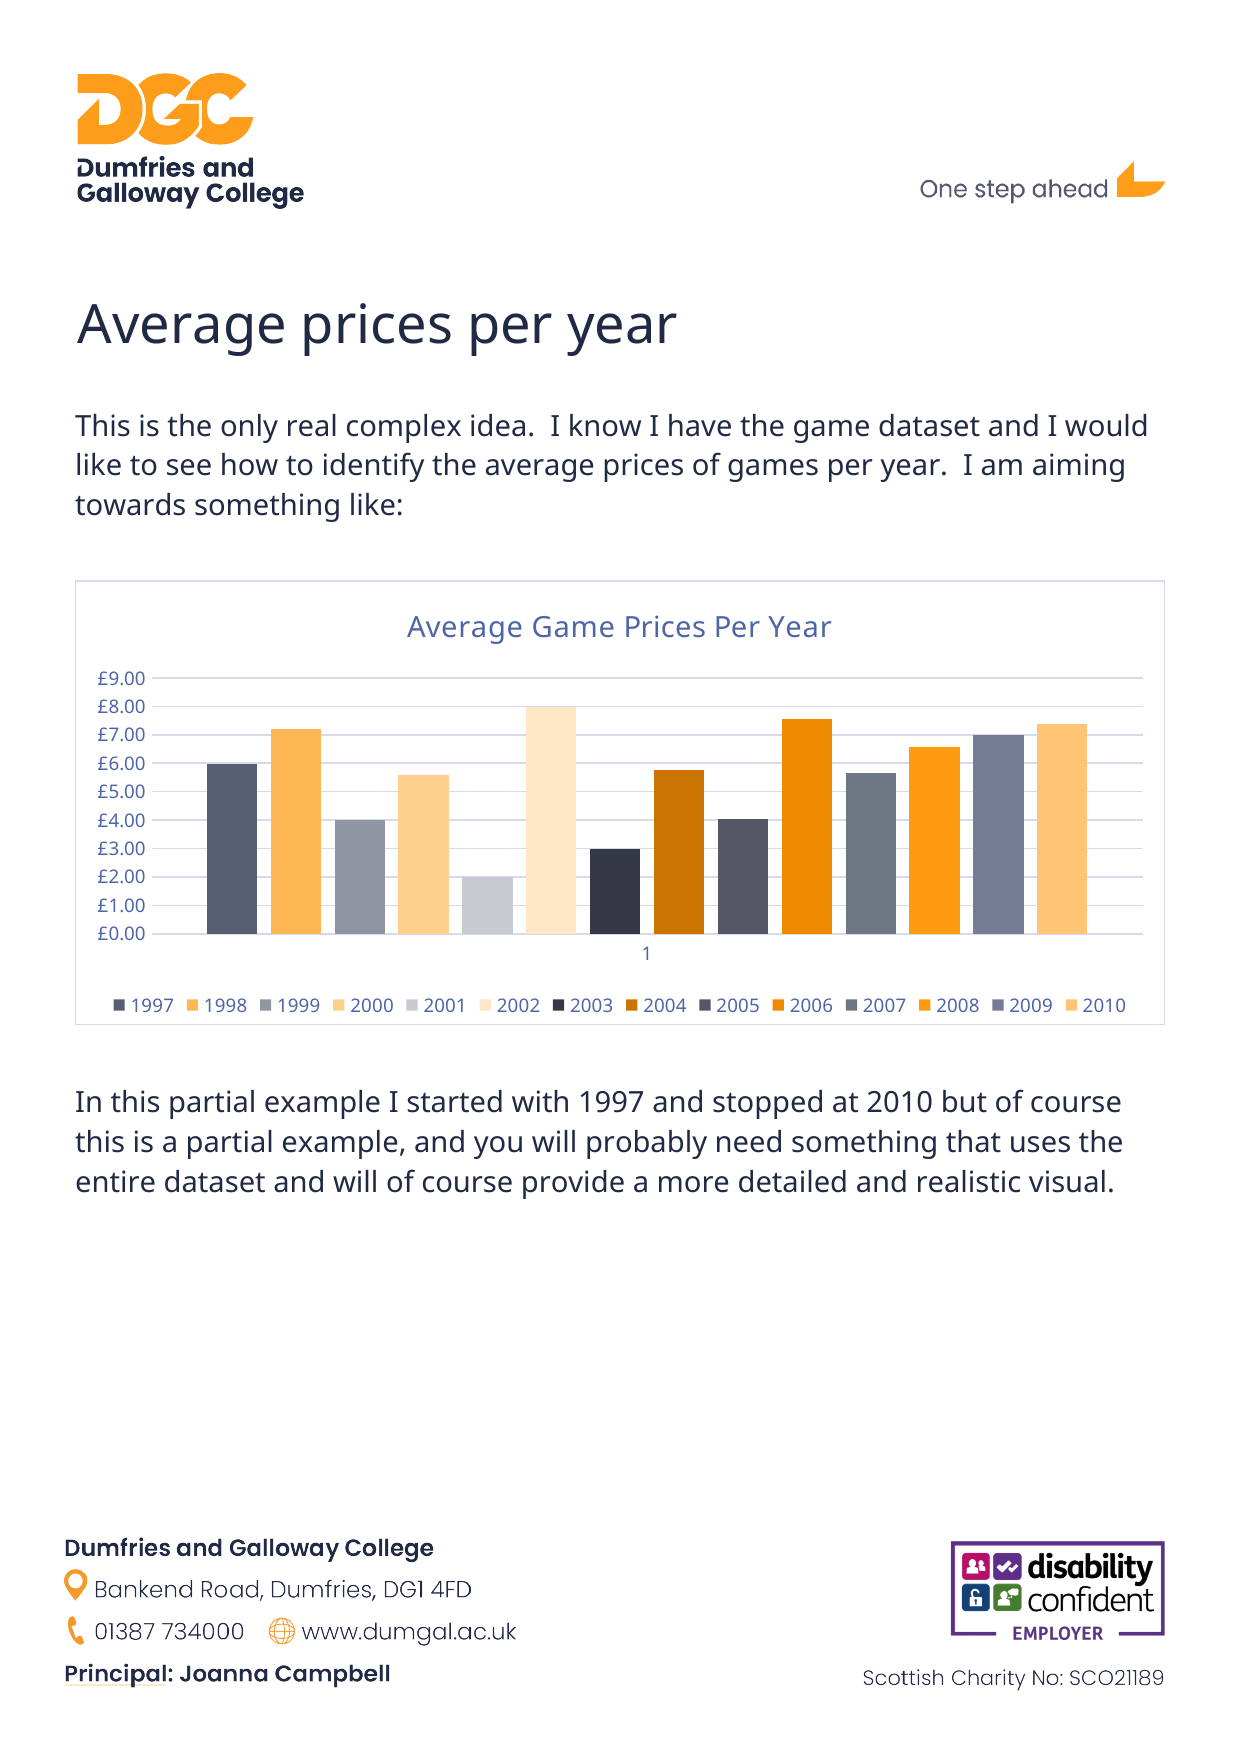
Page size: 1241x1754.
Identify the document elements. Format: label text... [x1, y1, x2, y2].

picture [0, 1508, 1241, 1735]
subtitle Average prices per year [77, 286, 1131, 359]
text In this partial example I started with 1997 and stopped at 2010 but of course this is a partial example, and you will probably need something that uses the entire dataset and will of course provide a more detailed and realistic visual. [75, 1082, 1165, 1201]
picture [77, 73, 304, 209]
text This is the only real complex idea. I know I have the game dataset and I would like to see how to identify the average prices of games per year. I am aiming towards something like: [75, 405, 1165, 524]
picture [915, 157, 1170, 209]
